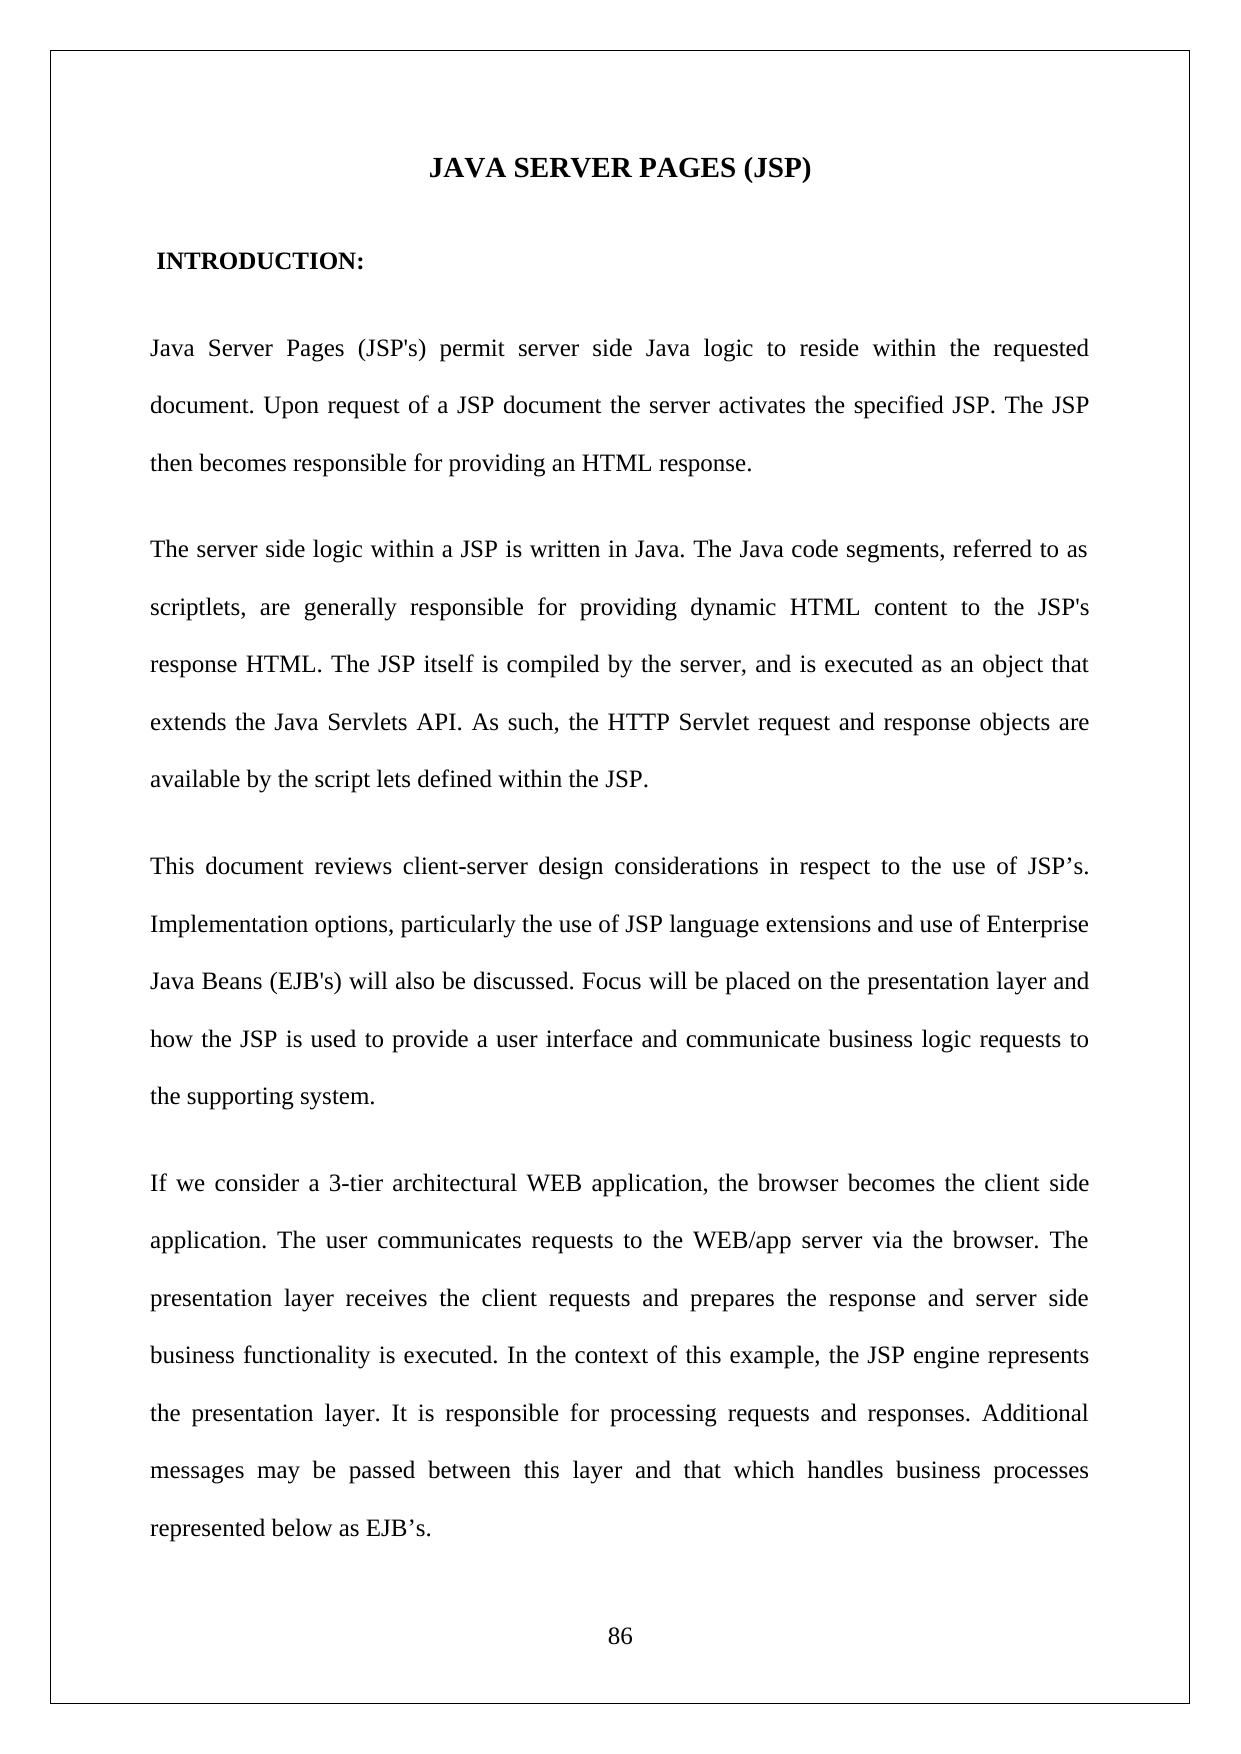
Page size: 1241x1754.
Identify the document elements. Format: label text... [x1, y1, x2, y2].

text JAVA SERVER PAGES (JSP) [150, 150, 1090, 183]
text If we consider a 3-tier architectural WEB application, the browser becomes the client side application. The user communicates requests to the WEB/app server via the browser. The presentation layer receives the client requests and prepares the response and server side business functionality is executed. In the context of this example, the JSP engine represents the presentation layer. It is responsible for processing requests and responses. Additional messages may be passed between this layer and that which handles business processes represented below as EJB’s. [150, 1168, 1090, 1542]
text The server side logic within a JSP is written in Java. The Java code segments, referred to as scriptlets, are generally responsible for providing dynamic HTML content to the JSP's response HTML. The JSP itself is compiled by the server, and is executed as an object that extends the Java Servlets API. As such, the HTTP Servlet request and response objects are available by the script lets defined within the JSP. [150, 534, 1090, 793]
text Java Server Pages (JSP's) permit server side Java logic to reside within the requested document. Upon request of a JSP document the server activates the specified JSP. The JSP then becomes responsible for providing an HTML response. [150, 333, 1090, 477]
text This document reviews client-server design considerations in respect to the use of JSP’s. Implementation options, particularly the use of JSP language extensions and use of Enterprise Java Beans (EJB's) will also be discussed. Focus will be placed on the presentation layer and how the JSP is used to provide a user interface and communicate business logic requests to the supporting system. [150, 851, 1090, 1110]
text INTRODUCTION: [150, 246, 1090, 275]
